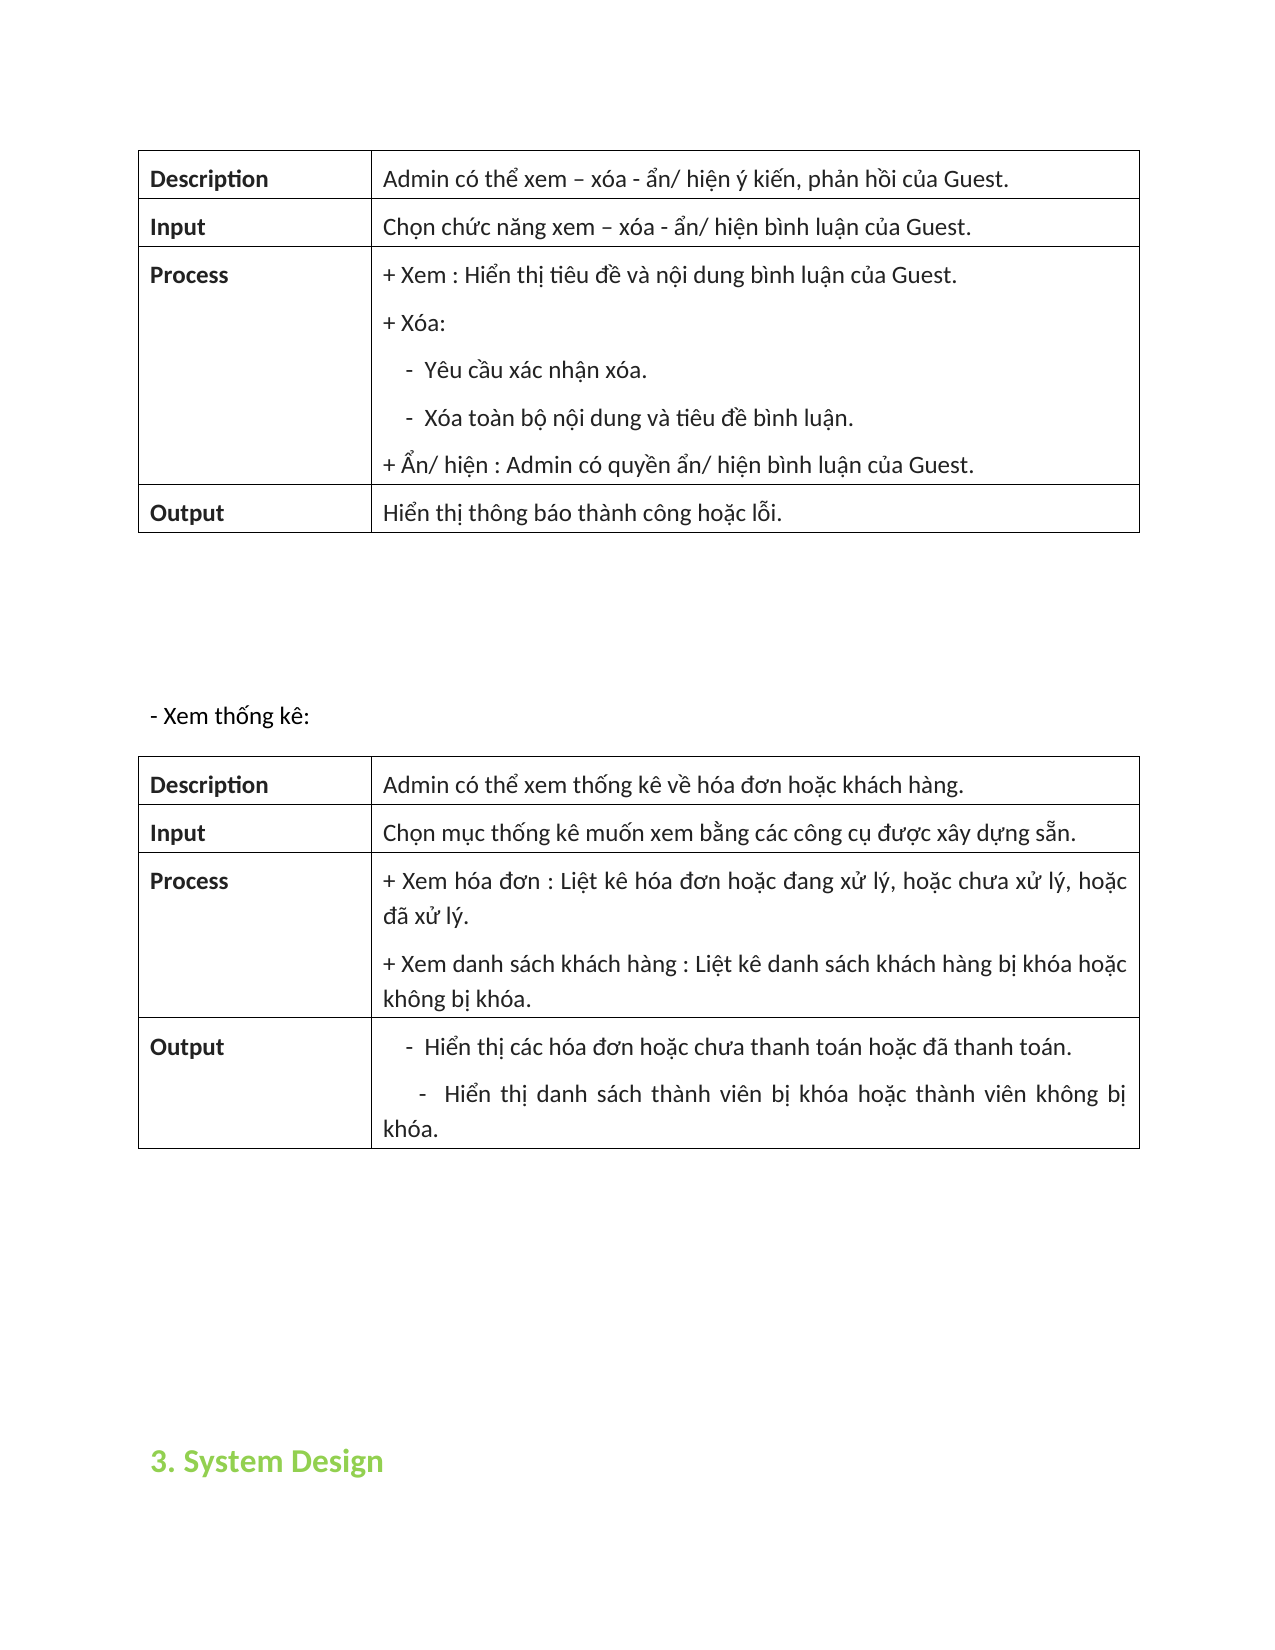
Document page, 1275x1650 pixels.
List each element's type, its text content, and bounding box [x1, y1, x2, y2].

table_cell + Xem : Hiển thị tiêu đề và nội dung bình luận của Guest. + Xóa: - Yêu cầu xác nhận xóa. - Xóa toàn bộ nội dung và tiêu đề bình luận. + Ẩn/ hiện : Admin có quyền ẩn/ hiện bình luận của Guest. [372, 247, 1139, 484]
table_cell Process [139, 853, 371, 1017]
text 3. System Design [150, 1440, 1125, 1480]
table_cell Chọn chức năng xem – xóa - ẩn/ hiện bình luận của Guest. [372, 199, 1139, 246]
table_header Admin có thể xem – xóa - ẩn/ hiện ý kiến, phản hồi của Guest. [372, 151, 1139, 198]
table_header Description [139, 757, 371, 804]
table_cell Output [139, 485, 371, 532]
table_cell Output [139, 1018, 371, 1148]
table_header Admin có thể xem thống kê về hóa đơn hoặc khách hàng. [372, 757, 1139, 804]
table_cell - Hiển thị các hóa đơn hoặc chưa thanh toán hoặc đã thanh toán. - Hiển thị danh sách thành viên bị khóa hoặc thành viên không bị khóa. [372, 1018, 1139, 1148]
table_cell Chọn mục thống kê muốn xem bằng các công cụ được xây dựng sẵn. [372, 805, 1139, 852]
table_cell Input [139, 199, 371, 246]
table_cell Process [139, 247, 371, 484]
table_cell Input [139, 805, 371, 852]
table_cell Hiển thị thông báo thành công hoặc lỗi. [372, 485, 1139, 532]
text - Xem thống kê: [150, 700, 1125, 731]
table_cell + Xem hóa đơn : Liệt kê hóa đơn hoặc đang xử lý, hoặc chưa xử lý, hoặc đã xử lý. + Xem danh sách khách hàng : Liệt kê danh sách khách hàng bị khóa hoặc không bị khóa. [372, 853, 1139, 1017]
table_header Description [139, 151, 371, 198]
